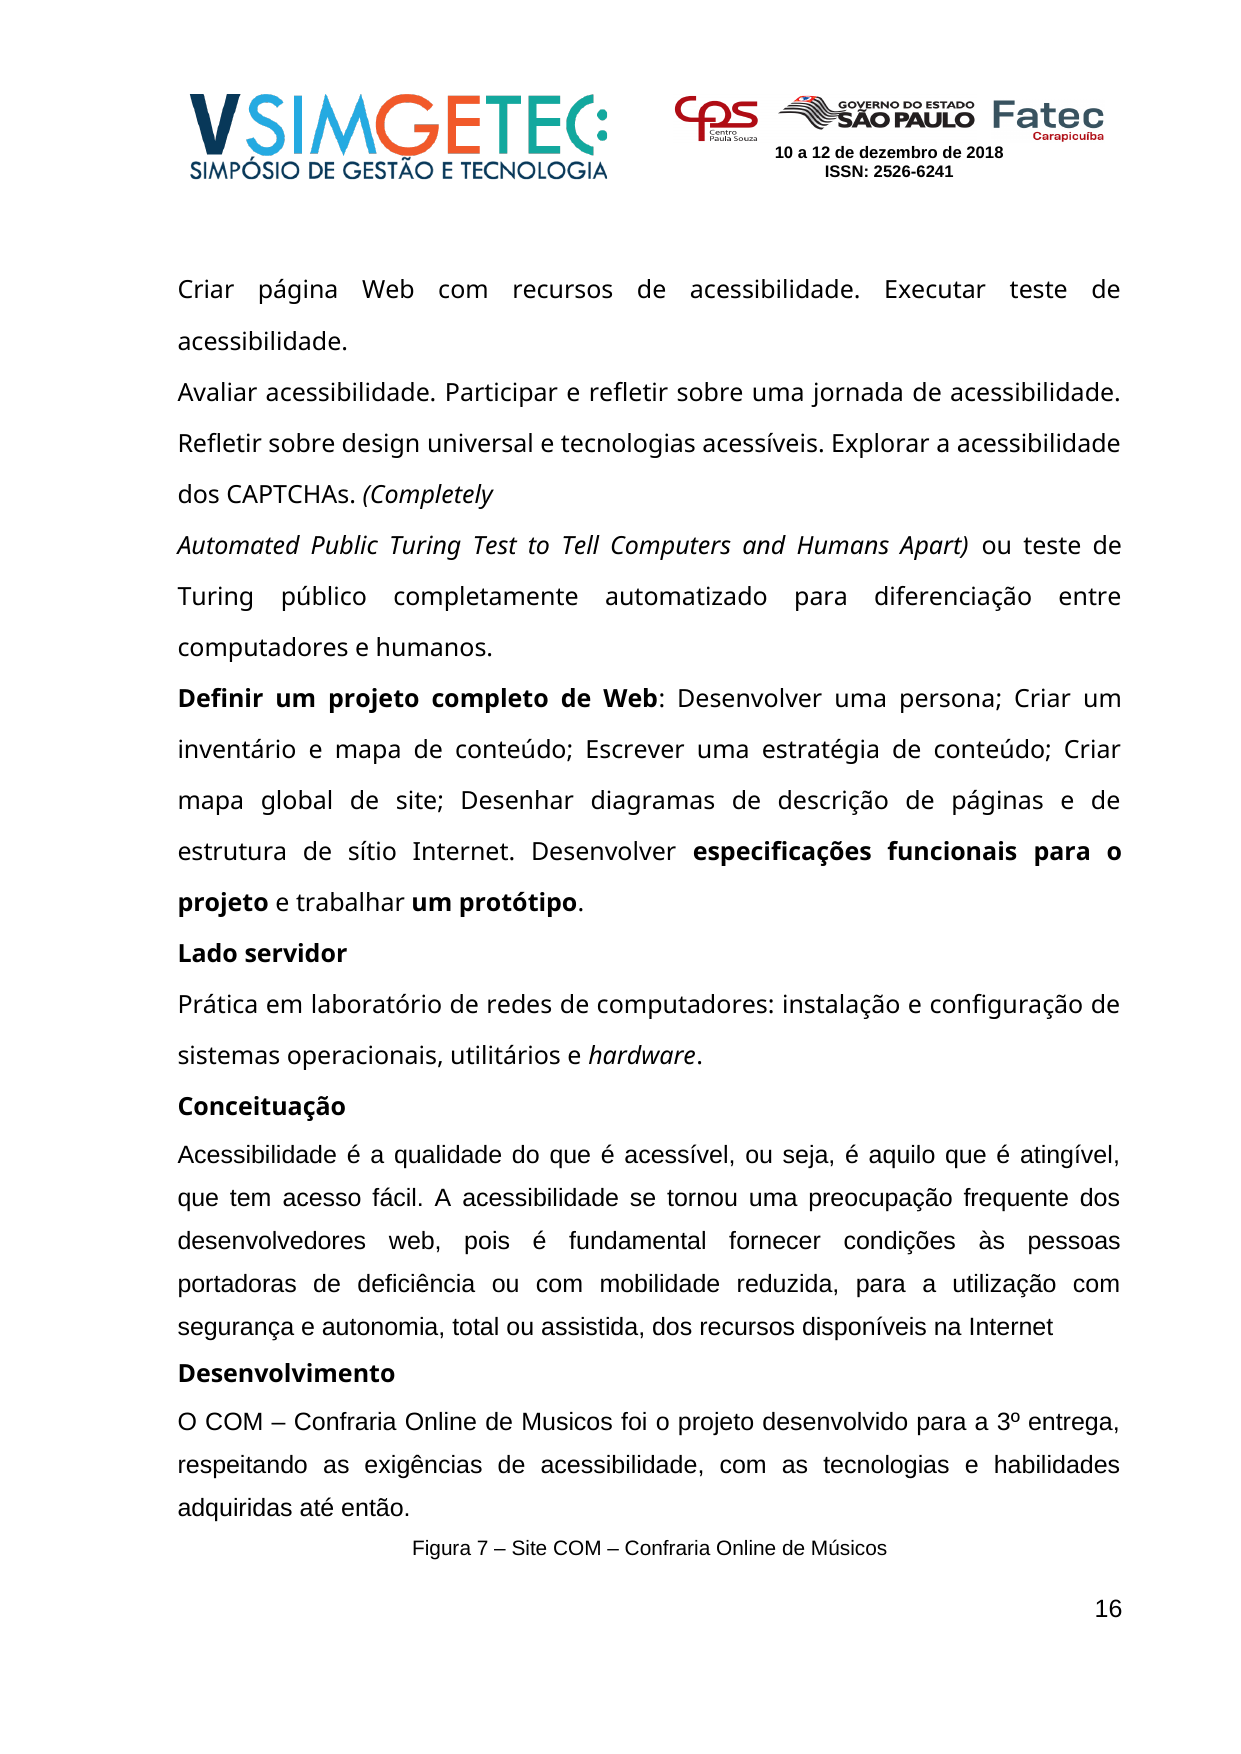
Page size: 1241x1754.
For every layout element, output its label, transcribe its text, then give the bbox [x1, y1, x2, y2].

text Avaliar acessibilidade. Participar e refletir sobre uma jornada de acessibilidade. Refletir sobre design universal e tecnologias acessíveis. Explorar a acessibilidade dos CAPTCHAs. (Completely [177, 374, 1122, 510]
text Definir um projeto completo de Web: Desenvolver uma persona; Criar um inventário e mapa de conteúdo; Escrever uma estratégia de conteúdo; Criar mapa global de site; Desenhar diagramas de descrição de páginas e de estrutura de sítio Internet. Desenvolver especificações funcionais para o projeto e trabalhar um protótipo. [177, 680, 1122, 919]
picture [991, 99, 1106, 143]
text Automated Public Turing Test to Tell Computers and Humans Apart) ou teste de Turing público completamente automatizado para diferenciação entre computadores e humanos. [177, 527, 1122, 663]
text Criar página Web com recursos de acessibilidade. Executar teste de acessibilidade. [177, 272, 1122, 357]
text Desenvolvimento [177, 1355, 1122, 1389]
text Acessibilidade é a qualidade do que é acessível, ou seja, é aquilo que é atingível, que tem acesso fácil. A acessibilidade se tornou uma preocupação frequente dos desenvolvedores web, pois é fundamental fornecer condições às pessoas portadoras de deficiência ou com mobilidade reduzida, para a utilização com segurança e autonomia, total ou assistida, dos recursos disponíveis na Internet [177, 1140, 1122, 1341]
text Lado servidor [177, 936, 1122, 970]
text Conceituação [177, 1089, 1122, 1123]
text Figura 7 – Site COM – Confraria Online de Músicos [177, 1536, 1122, 1560]
text Prática em laboratório de redes de computadores: instalação e configuração de sistemas operacionais, utilitários e hardware. [177, 987, 1122, 1072]
text O COM – Confraria Online de Musicos foi o projeto desenvolvido para a 3º entrega, respeitando as exigências de acessibilidade, com as tecnologias e habilidades adquiridas até então. [177, 1406, 1122, 1521]
picture [672, 93, 978, 143]
picture [188, 94, 608, 181]
